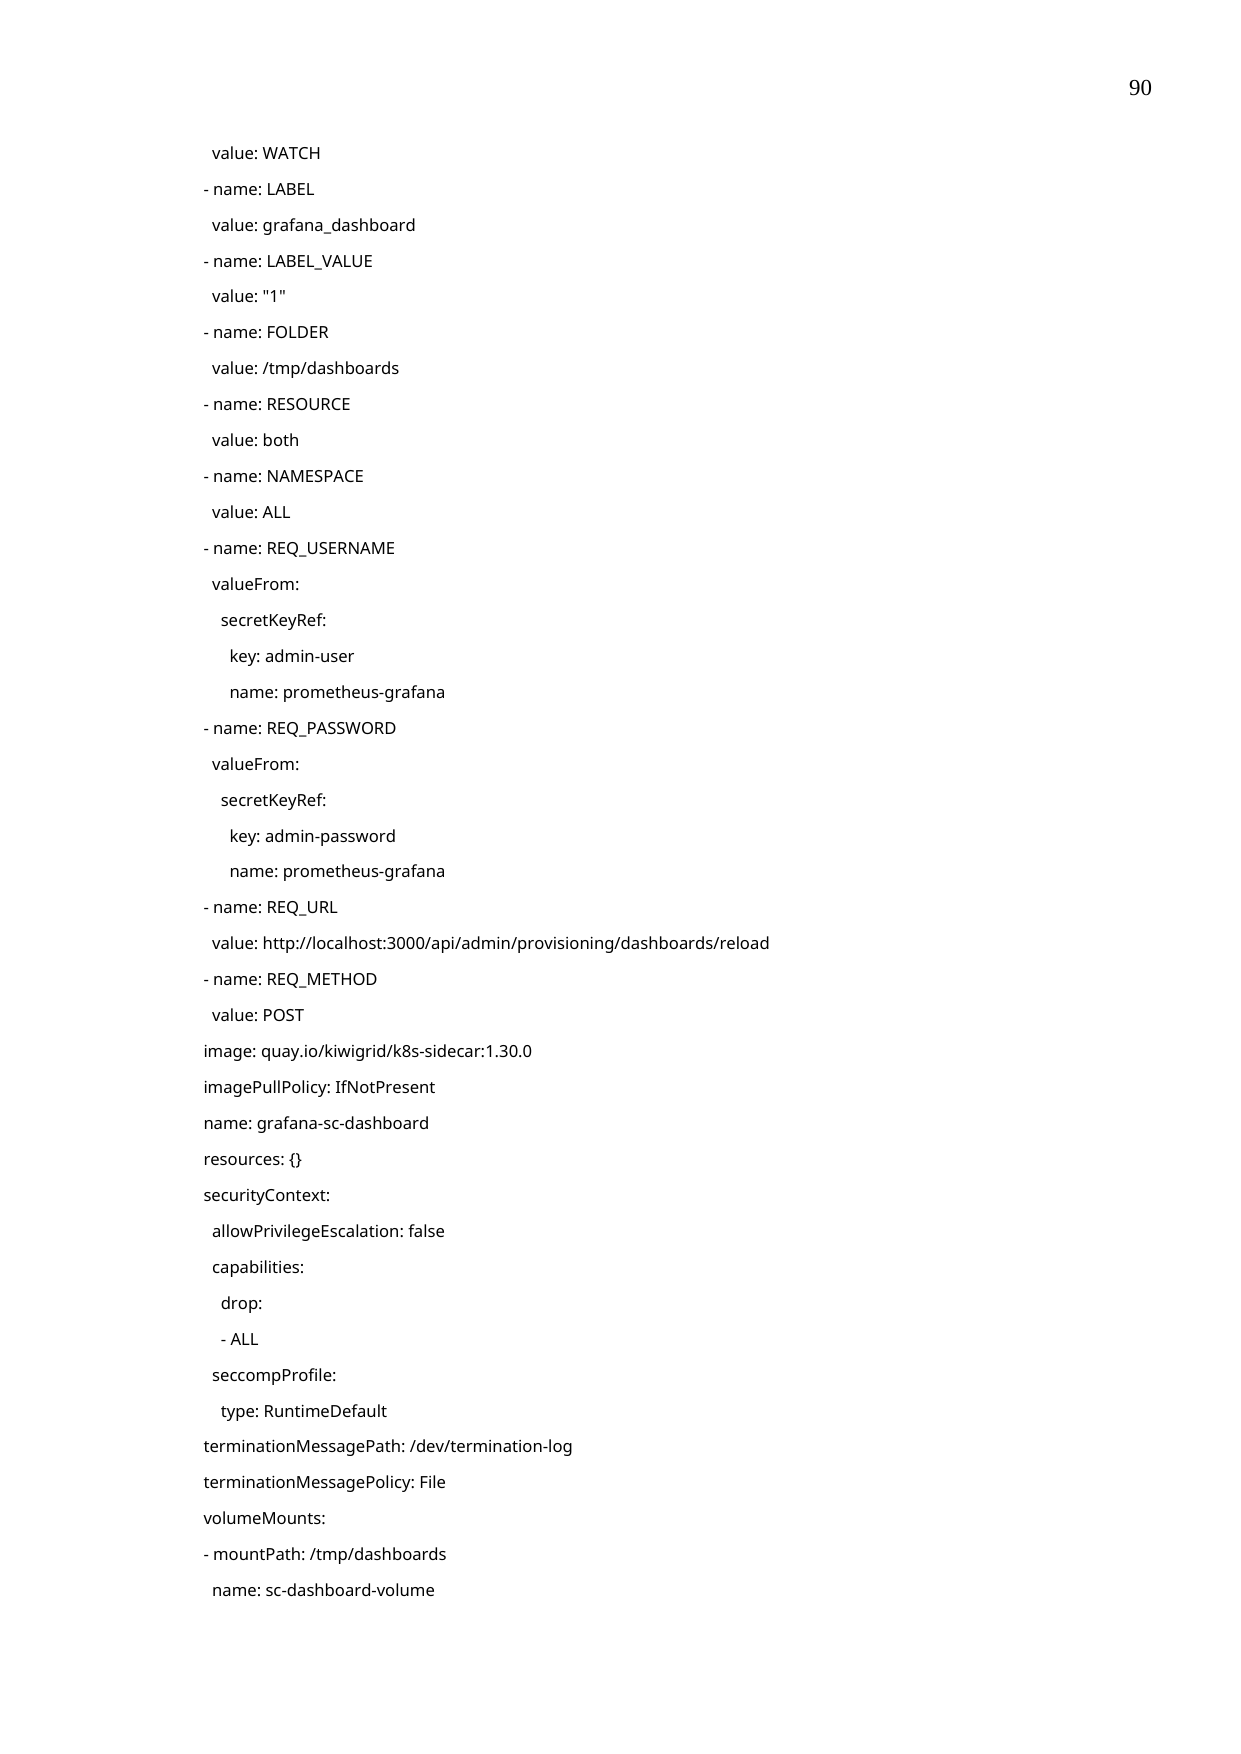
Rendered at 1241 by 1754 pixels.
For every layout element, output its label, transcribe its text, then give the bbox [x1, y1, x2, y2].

text terminationMessagePolicy: File [177, 1458, 1152, 1494]
text - name: RESOURCE [177, 380, 1152, 416]
text key: admin-password [177, 811, 1152, 847]
text capabilities: [177, 1242, 1152, 1278]
text resources: {} [177, 1134, 1152, 1170]
text name: prometheus-grafana [177, 847, 1152, 883]
text image: quay.io/kiwigrid/k8s-sidecar:1.30.0 [177, 1027, 1152, 1062]
text secretKeyRef: [177, 775, 1152, 811]
text type: RuntimeDefault [177, 1386, 1152, 1422]
text name: prometheus-grafana [177, 667, 1152, 703]
text value: POST [177, 991, 1152, 1027]
text value: /tmp/dashboards [177, 344, 1152, 380]
text secretKeyRef: [177, 595, 1152, 631]
text value: ALL [177, 487, 1152, 523]
text name: sc-dashboard-volume [177, 1566, 1152, 1602]
text - mountPath: /tmp/dashboards [177, 1530, 1152, 1566]
text valueFrom: [177, 739, 1152, 775]
text securityContext: [177, 1170, 1152, 1206]
text - name: FOLDER [177, 308, 1152, 344]
text value: WATCH [177, 128, 1152, 164]
text - name: LABEL [177, 164, 1152, 200]
text - name: REQ_PASSWORD [177, 703, 1152, 739]
text - ALL [177, 1314, 1152, 1350]
text - name: REQ_USERNAME [177, 523, 1152, 559]
text value: http://localhost:3000/api/admin/provisioning/dashboards/reload [177, 919, 1152, 955]
text value: grafana_dashboard [177, 200, 1152, 236]
text - name: LABEL_VALUE [177, 236, 1152, 272]
text value: "1" [177, 272, 1152, 308]
text - name: NAMESPACE [177, 452, 1152, 487]
text volumeMounts: [177, 1494, 1152, 1530]
text - name: REQ_URL [177, 883, 1152, 919]
text - name: REQ_METHOD [177, 955, 1152, 991]
text imagePullPolicy: IfNotPresent [177, 1062, 1152, 1098]
text name: grafana-sc-dashboard [177, 1098, 1152, 1134]
text key: admin-user [177, 631, 1152, 667]
text valueFrom: [177, 559, 1152, 595]
text drop: [177, 1278, 1152, 1314]
text allowPrivilegeEscalation: false [177, 1206, 1152, 1242]
text value: both [177, 416, 1152, 452]
text seccompProfile: [177, 1350, 1152, 1386]
text terminationMessagePath: /dev/termination-log [177, 1422, 1152, 1458]
